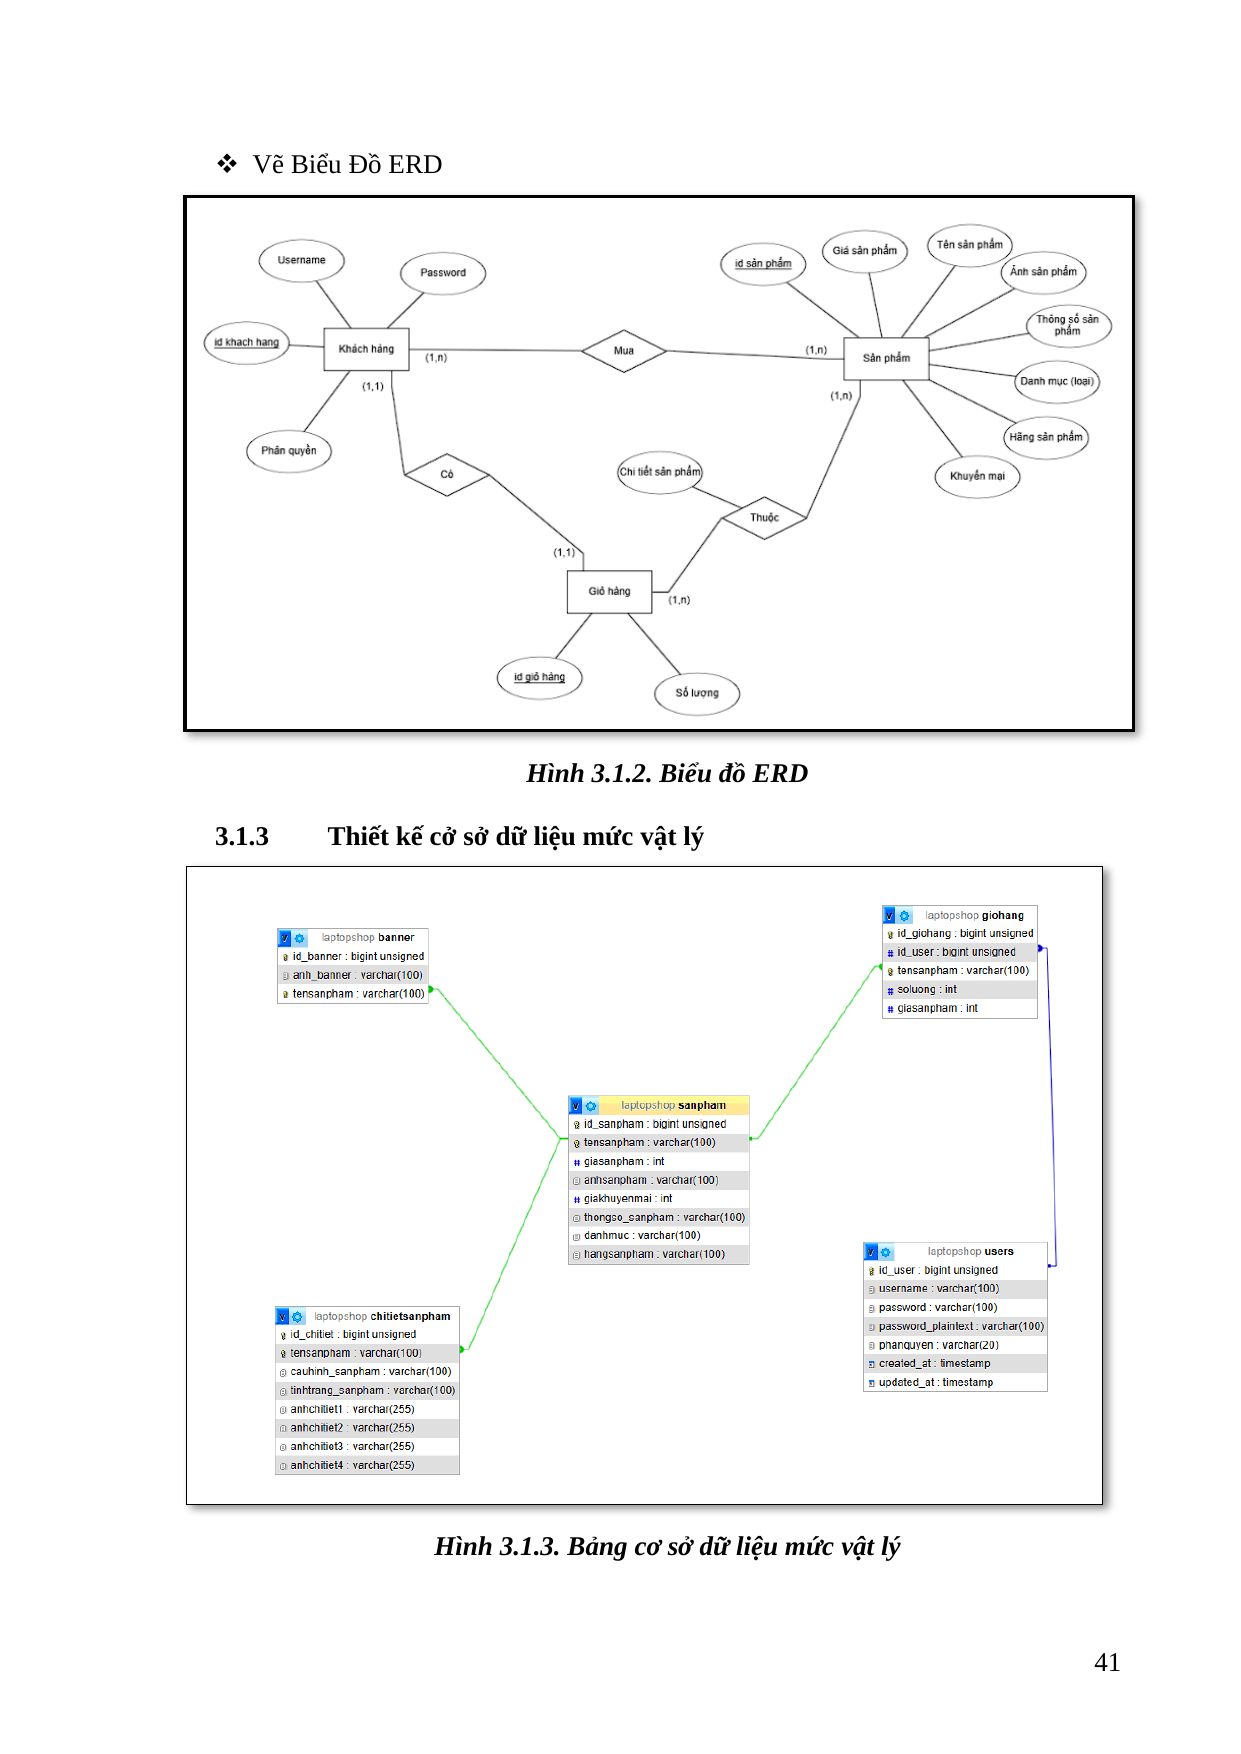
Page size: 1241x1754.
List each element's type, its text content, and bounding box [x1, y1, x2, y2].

picture [187, 198, 1132, 729]
list Vẽ Biểu Đồ ERD [215, 148, 1122, 179]
text Hình 3.1.3. Bảng cơ sở dữ liệu mức vật lý [215, 1529, 1122, 1561]
text Hình 3.1.2. Biểu đồ ERD [215, 757, 1122, 788]
subtitle Thiết kế cở sở dữ liệu mức vật lý [215, 820, 1122, 852]
picture [187, 867, 1102, 1504]
